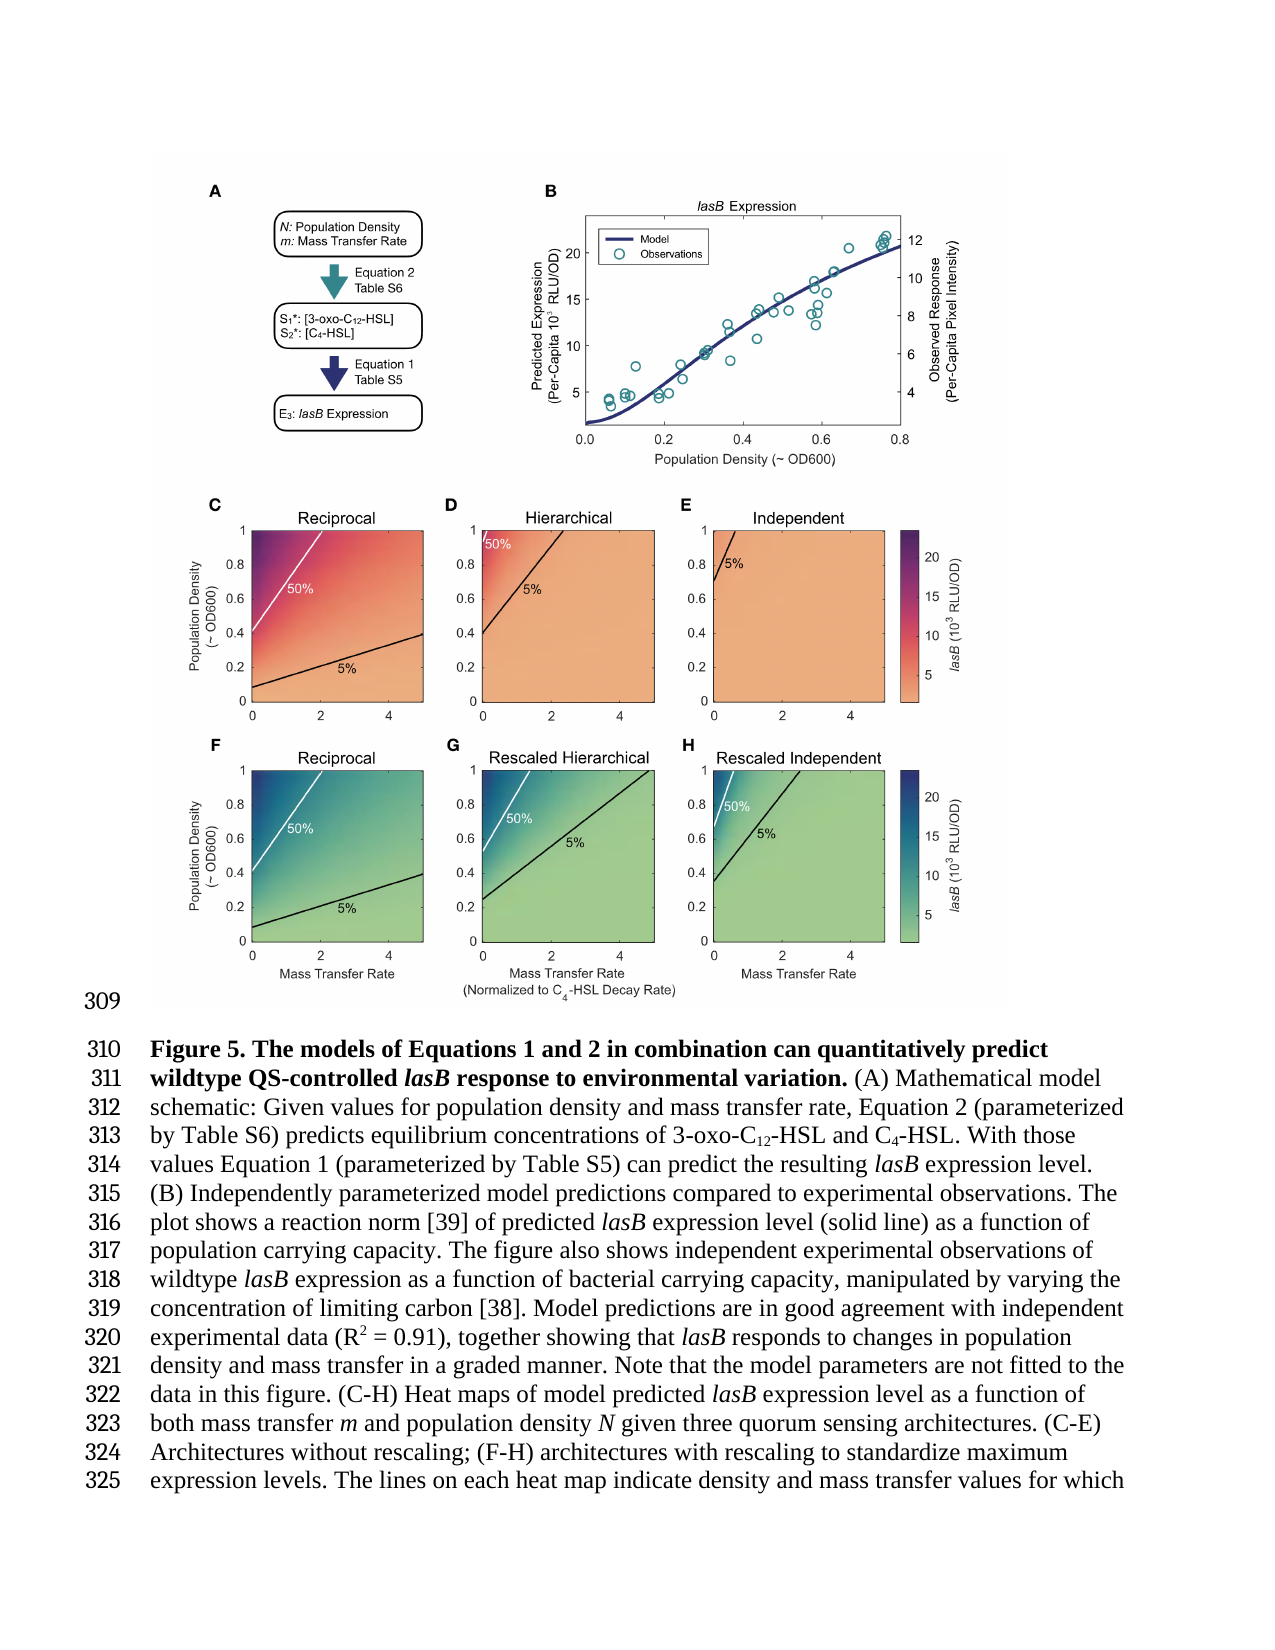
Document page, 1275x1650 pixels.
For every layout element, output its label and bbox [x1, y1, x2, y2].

picture [150, 150, 1010, 1010]
text [150, 1034, 1125, 1494]
